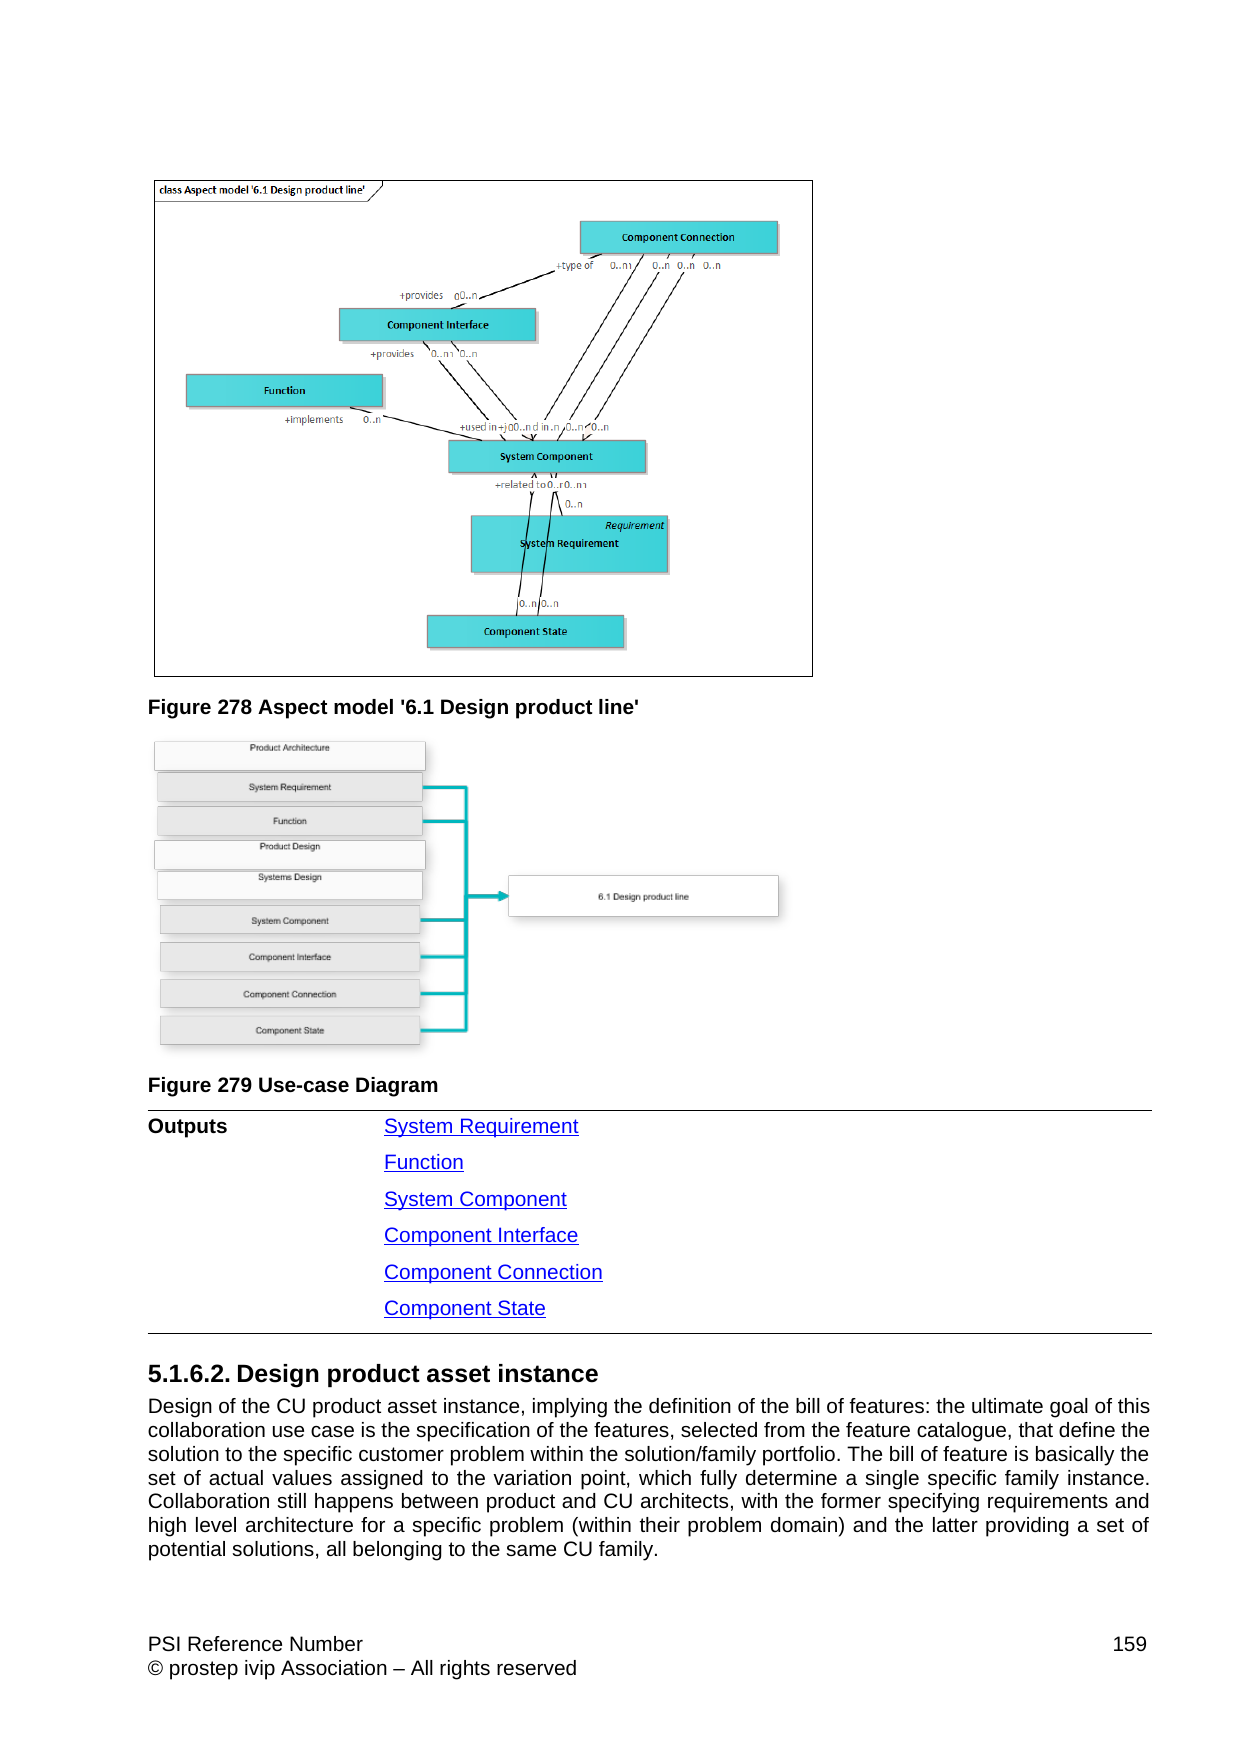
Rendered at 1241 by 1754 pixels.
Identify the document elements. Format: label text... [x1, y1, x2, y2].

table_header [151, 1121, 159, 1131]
text Design of the CU product asset instance, implying the definition of the bill of features: the ultimate goal of this collaboration use case is the specification of the features, selected from the feature catalogue, that define the solution to the specific customer problem within the solution/family portfolio. The bill of feature is basically the set of actual values assigned to the variation point, which fully determine a single specific family instance. Collaboration still happens between product and CU architects, with the former specifying requirements and high level architecture for a specific problem (within their problem domain) and the latter providing a set of potential solutions, all belonging to the same CU family. [148, 1393, 1152, 1561]
subtitle Design product asset instance [148, 1358, 1152, 1387]
picture [147, 173, 819, 683]
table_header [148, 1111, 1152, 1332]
picture [147, 731, 795, 1061]
